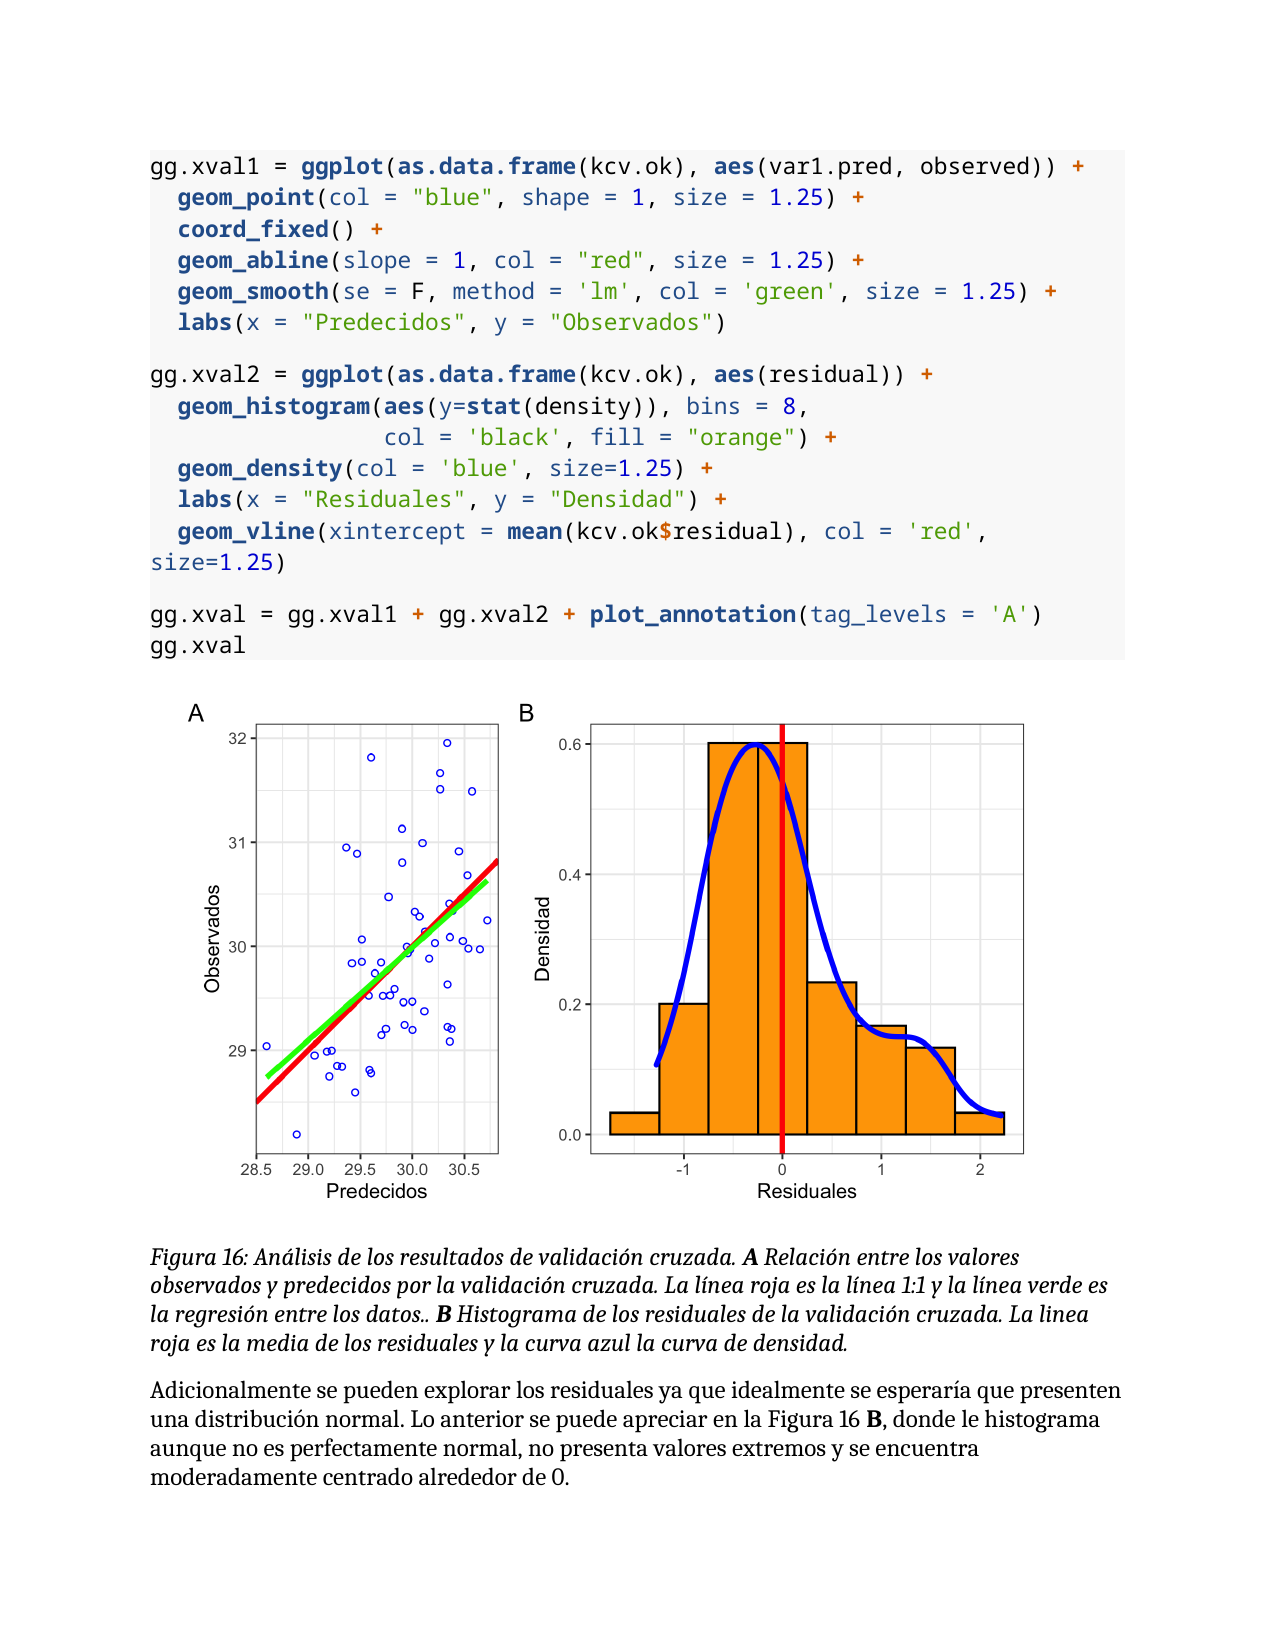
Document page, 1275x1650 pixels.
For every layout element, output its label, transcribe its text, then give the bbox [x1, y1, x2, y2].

text gg.xval = gg.xval1 + gg.xval2 + plot_annotation(tag_levels = 'A') gg.xval [246, 598, 1125, 660]
text Adicionalmente se pueden explorar los residuales ya que idealmente se esperaría que presenten una distribución normal. Lo anterior se puede apreciar en la Figura 16 B, donde le histograma aunque no es perfectamente normal, no presenta valores extremos y se encuentra moderadamente centrado alrededor de 0. [150, 1376, 1125, 1491]
picture [168, 681, 1044, 1222]
text Figura 16: Análisis de los resultados de validación cruzada. A Relación entre los valores observados y predecidos por la validación cruzada. La línea roja es la línea 1:1 y la línea verde es la regresión entre los datos.. B Histograma de los residuales de la validación cruzada. La linea roja es la media de los residuales y la curva azul la curva de densidad. [150, 1242, 1125, 1357]
text gg.xval1 = ggplot(as.data.frame(kcv.ok), aes(var1.pred, observed)) + geom_point(col = "blue", shape = 1, size = 1.25) + coord_fixed() + geom_abline(slope = 1, col = "red", size = 1.25) + geom_smooth(se = F, method = 'lm', col = 'green', size = 1.25) + labs(x = "Predecidos", y = "Observados") [150, 150, 1125, 337]
text gg.xval2 = ggplot(as.data.frame(kcv.ok), aes(residual)) + geom_histogram(aes(y=stat(density)), bins = 8, col = 'black', fill = "orange") + geom_density(col = 'blue', size=1.25) + labs(x = "Residuales", y = "Densidad") + geom_vline(xintercept = mean(kcv.ok$residual), col = 'red', size=1.25) [150, 358, 1125, 577]
